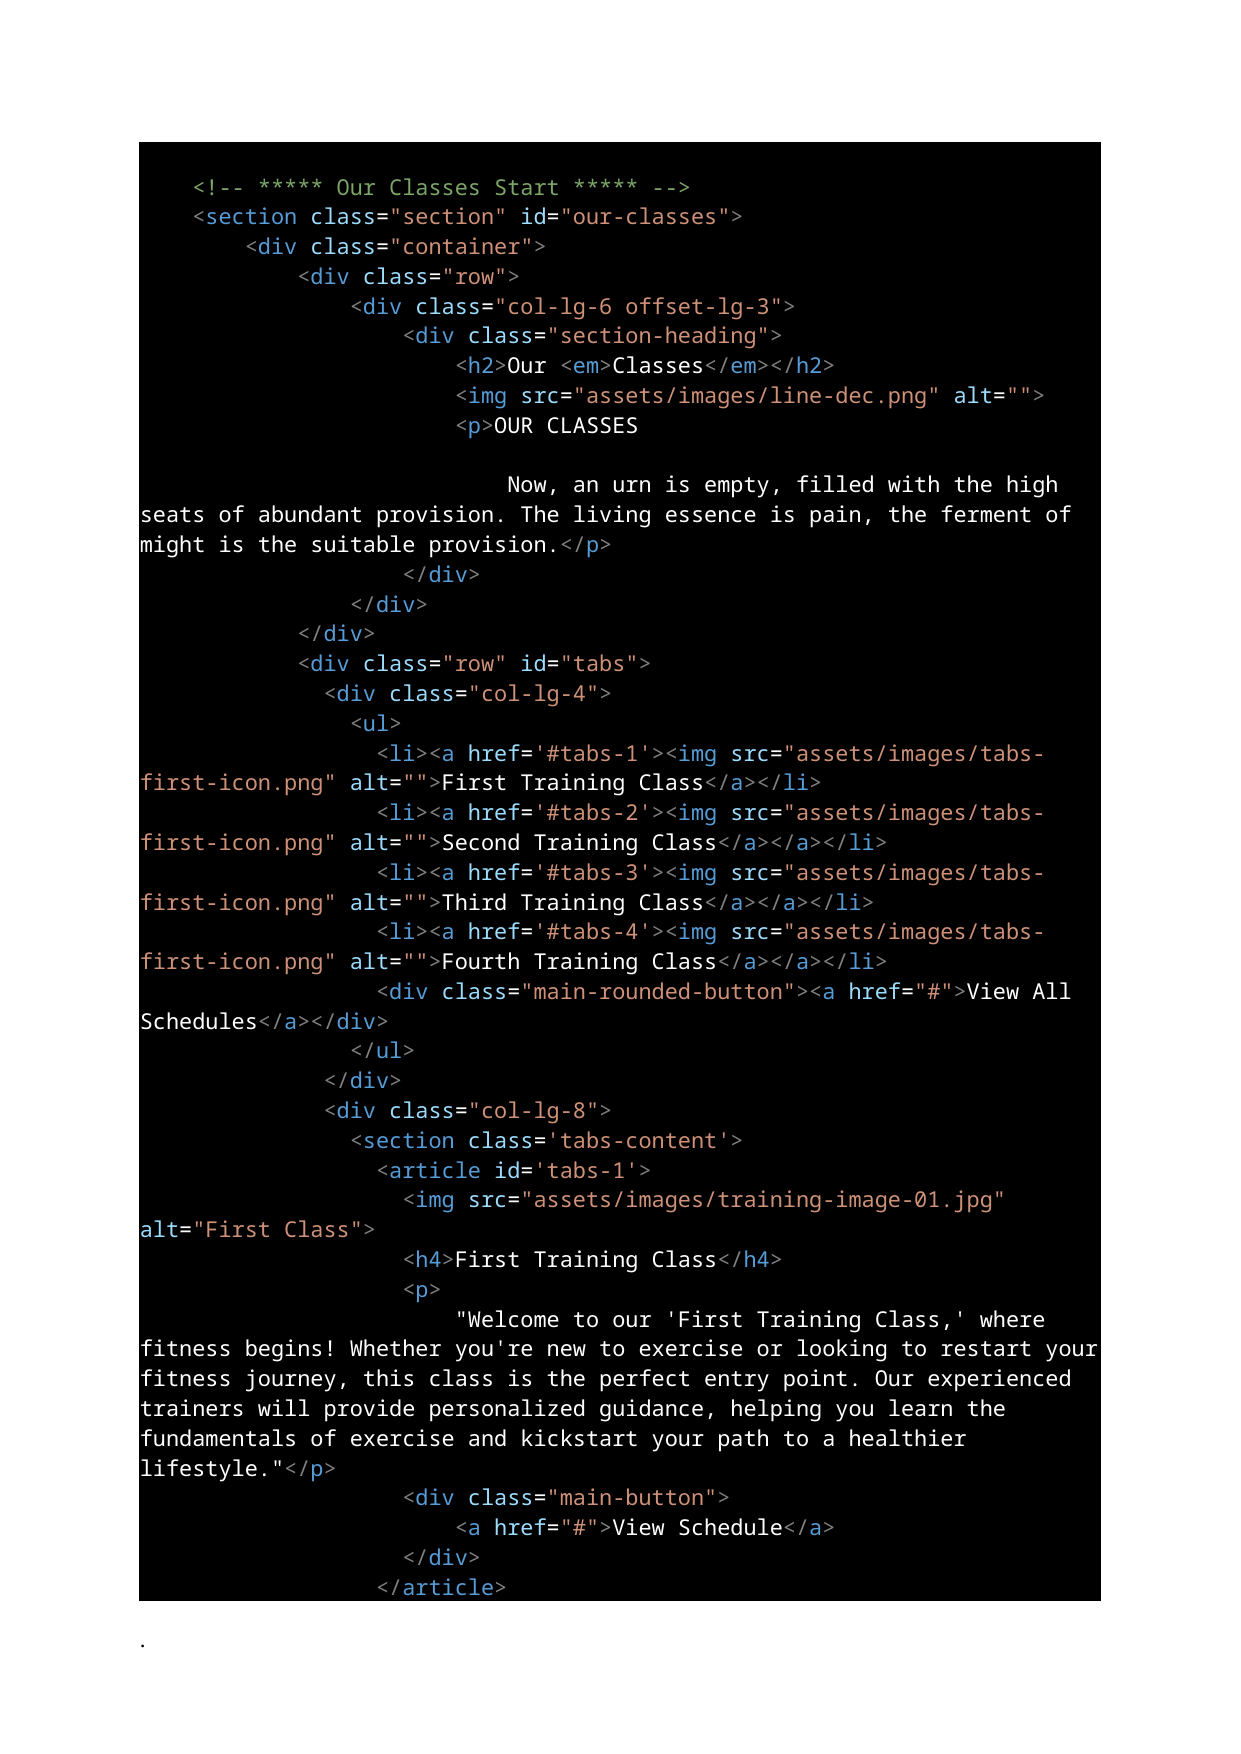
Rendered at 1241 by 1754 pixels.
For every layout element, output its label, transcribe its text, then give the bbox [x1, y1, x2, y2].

text <img src="assets/images/training-image-01.jpg" alt="First Class"> [139, 1184, 1101, 1244]
text </ul> [139, 1035, 1101, 1065]
text <h2>Our <em>Classes</em></h2> [139, 350, 1101, 380]
text <div class="main-button"> [139, 1482, 1101, 1512]
text <li><a href='#tabs-2'><img src="assets/images/tabs-first-icon.png" alt="">Second Training Class</a></a></li> [139, 797, 1101, 857]
text <section class="section" id="our-classes"> [139, 201, 1101, 231]
text </div> [139, 1542, 1101, 1572]
text <ul> [139, 708, 1101, 737]
text <li><a href='#tabs-1'><img src="assets/images/tabs-first-icon.png" alt="">First Training Class</a></li> [139, 737, 1101, 797]
text <div class="col-lg-6 offset-lg-3"> [139, 291, 1101, 320]
text <div class="section-heading"> [139, 320, 1101, 350]
text <!-- ***** Our Classes Start ***** --> [139, 171, 1101, 201]
text <div class="col-lg-8"> [139, 1095, 1101, 1125]
text </div> [139, 1065, 1101, 1095]
text </div> [139, 618, 1101, 648]
text <li><a href='#tabs-4'><img src="assets/images/tabs-first-icon.png" alt="">Fourth Training Class</a></a></li> [139, 916, 1101, 976]
text <p>OUR CLASSES [139, 410, 1101, 439]
text </div> [139, 588, 1101, 618]
text <div class="col-lg-4"> [139, 678, 1101, 708]
text <div class="main-rounded-button"><a href="#">View All Schedules</a></div> [139, 976, 1101, 1035]
text <a href="#">View Schedule</a> [139, 1512, 1101, 1542]
text Now, an urn is empty, filled with the high seats of abundant provision. The living essence is pain, the ferment of might is the suitable provision.</p> [139, 469, 1101, 559]
text "Welcome to our 'First Training Class,' where fitness begins! Whether you're new to exercise or looking to restart your fitness journey, this class is the perfect entry point. Our experienced trainers will provide personalized guidance, helping you learn the fundamentals of exercise and kickstart your path to a healthier lifestyle."</p> [139, 1303, 1101, 1482]
text </div> [139, 559, 1101, 588]
text <section class='tabs-content'> [139, 1125, 1101, 1154]
text <div class="container"> [139, 231, 1101, 261]
text </article> [139, 1572, 1101, 1601]
text <article id='tabs-1'> [139, 1154, 1101, 1184]
text <div class="row" id="tabs"> [139, 648, 1101, 678]
text <div class="row"> [139, 261, 1101, 291]
text <p> [139, 1274, 1101, 1303]
text <h4>First Training Class</h4> [139, 1244, 1101, 1274]
text <li><a href='#tabs-3'><img src="assets/images/tabs-first-icon.png" alt="">Third Training Class</a></a></li> [139, 857, 1101, 916]
text <img src="assets/images/line-dec.png" alt=""> [139, 380, 1101, 410]
